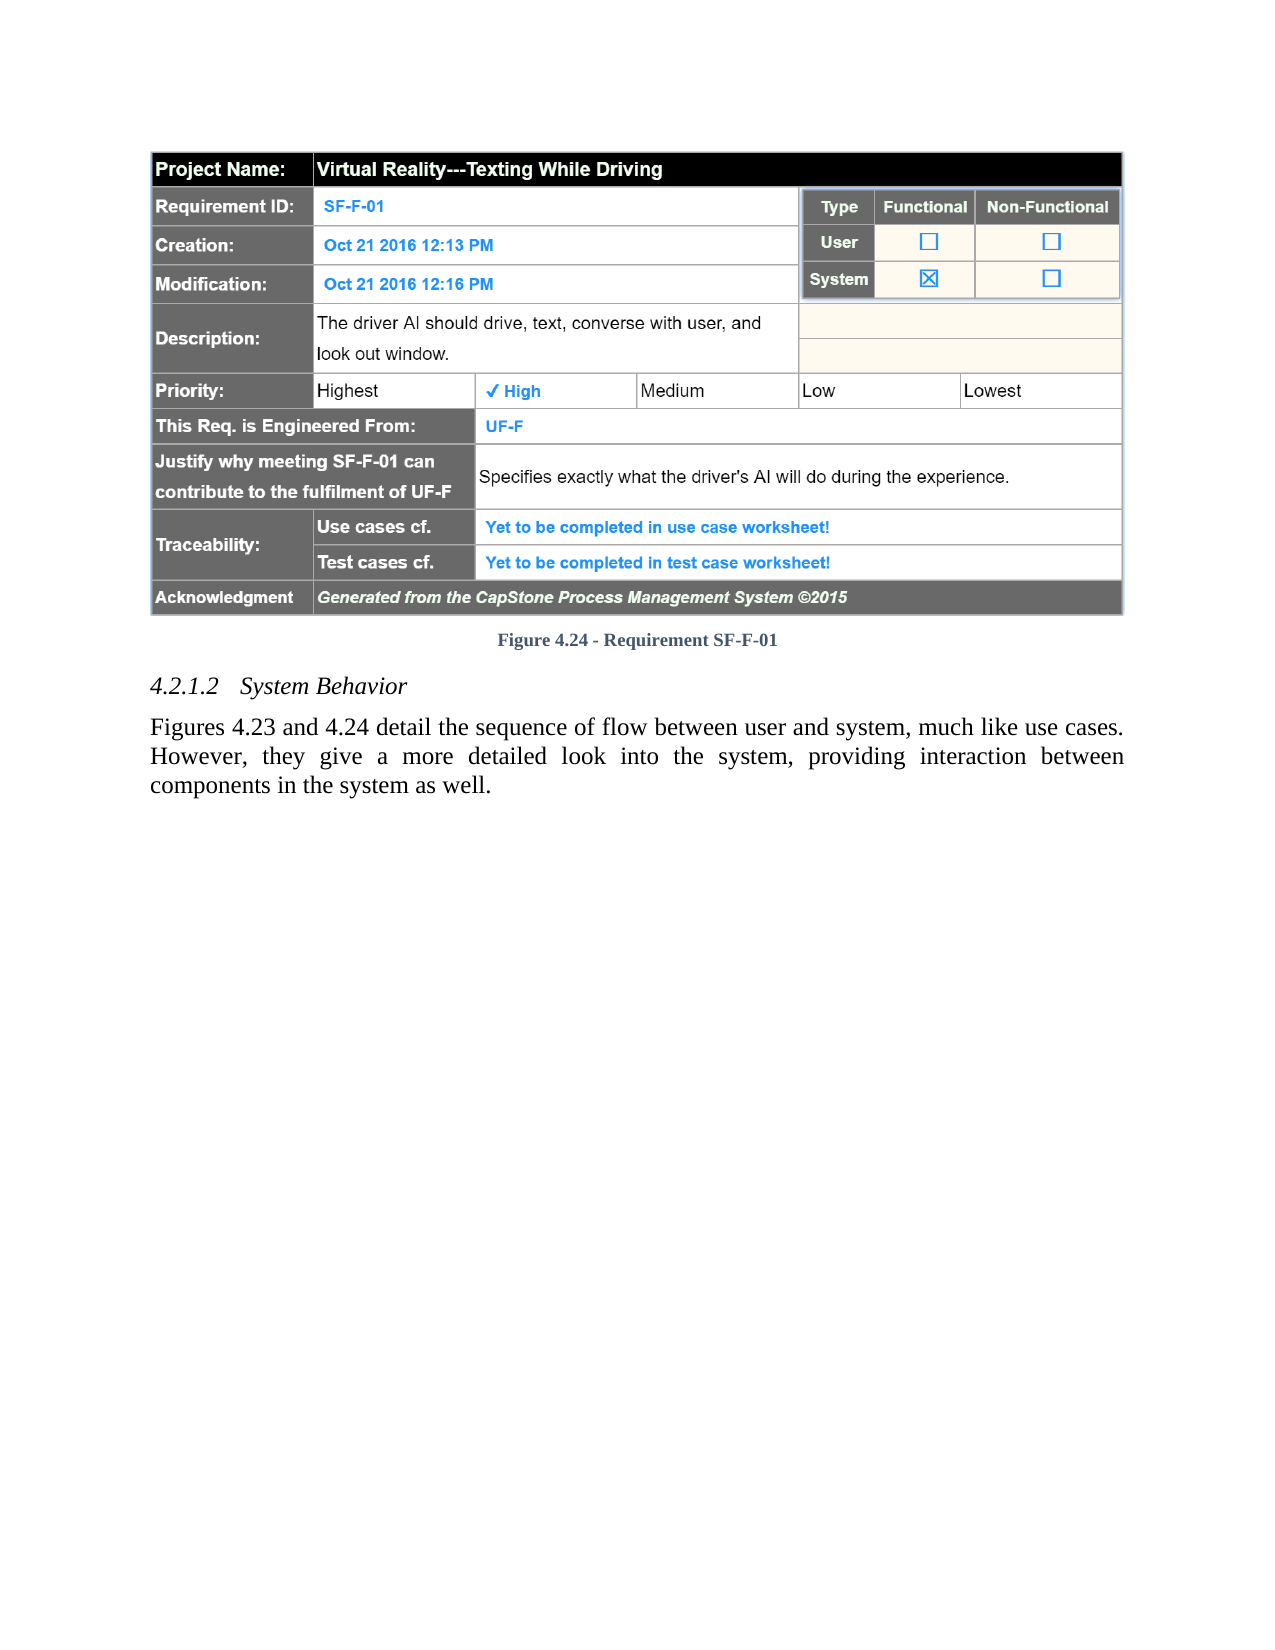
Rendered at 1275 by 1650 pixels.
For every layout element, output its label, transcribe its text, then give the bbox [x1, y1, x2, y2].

picture [150, 150, 1125, 616]
text Figures 4.23 and 4.24 detail the sequence of flow between user and system, much like use cases. However, they give a more detailed look into the system, providing interaction between components in the system as well. [150, 712, 1125, 798]
subtitle System Behavior [150, 671, 1125, 700]
text Figure 4.24 - Requirement SF-F-01 [150, 628, 1125, 650]
